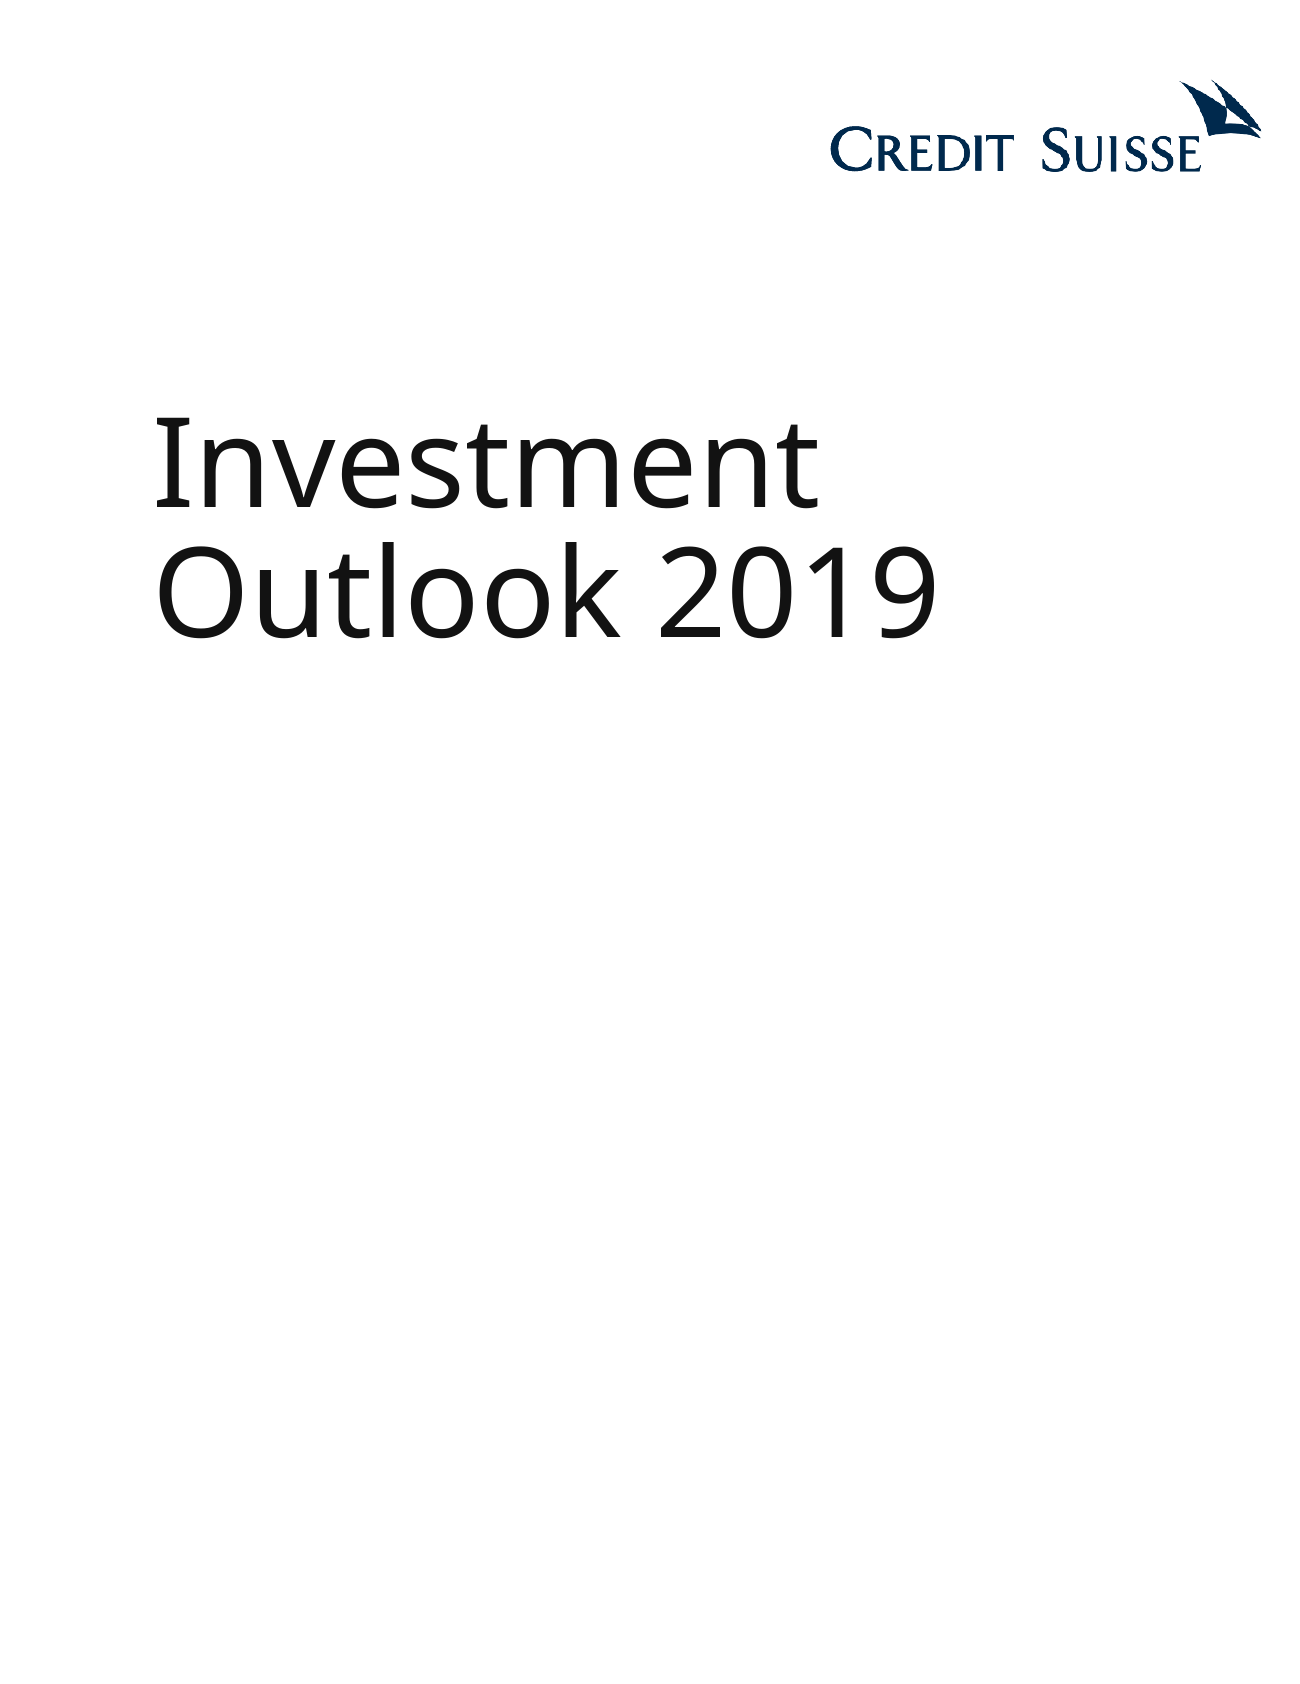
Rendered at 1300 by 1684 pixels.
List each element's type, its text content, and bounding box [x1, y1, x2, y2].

picture [1042, 79, 1262, 172]
subtitle Investment Outlook 2019 [152, 395, 1200, 674]
picture [937, 135, 970, 171]
picture [986, 135, 1014, 171]
